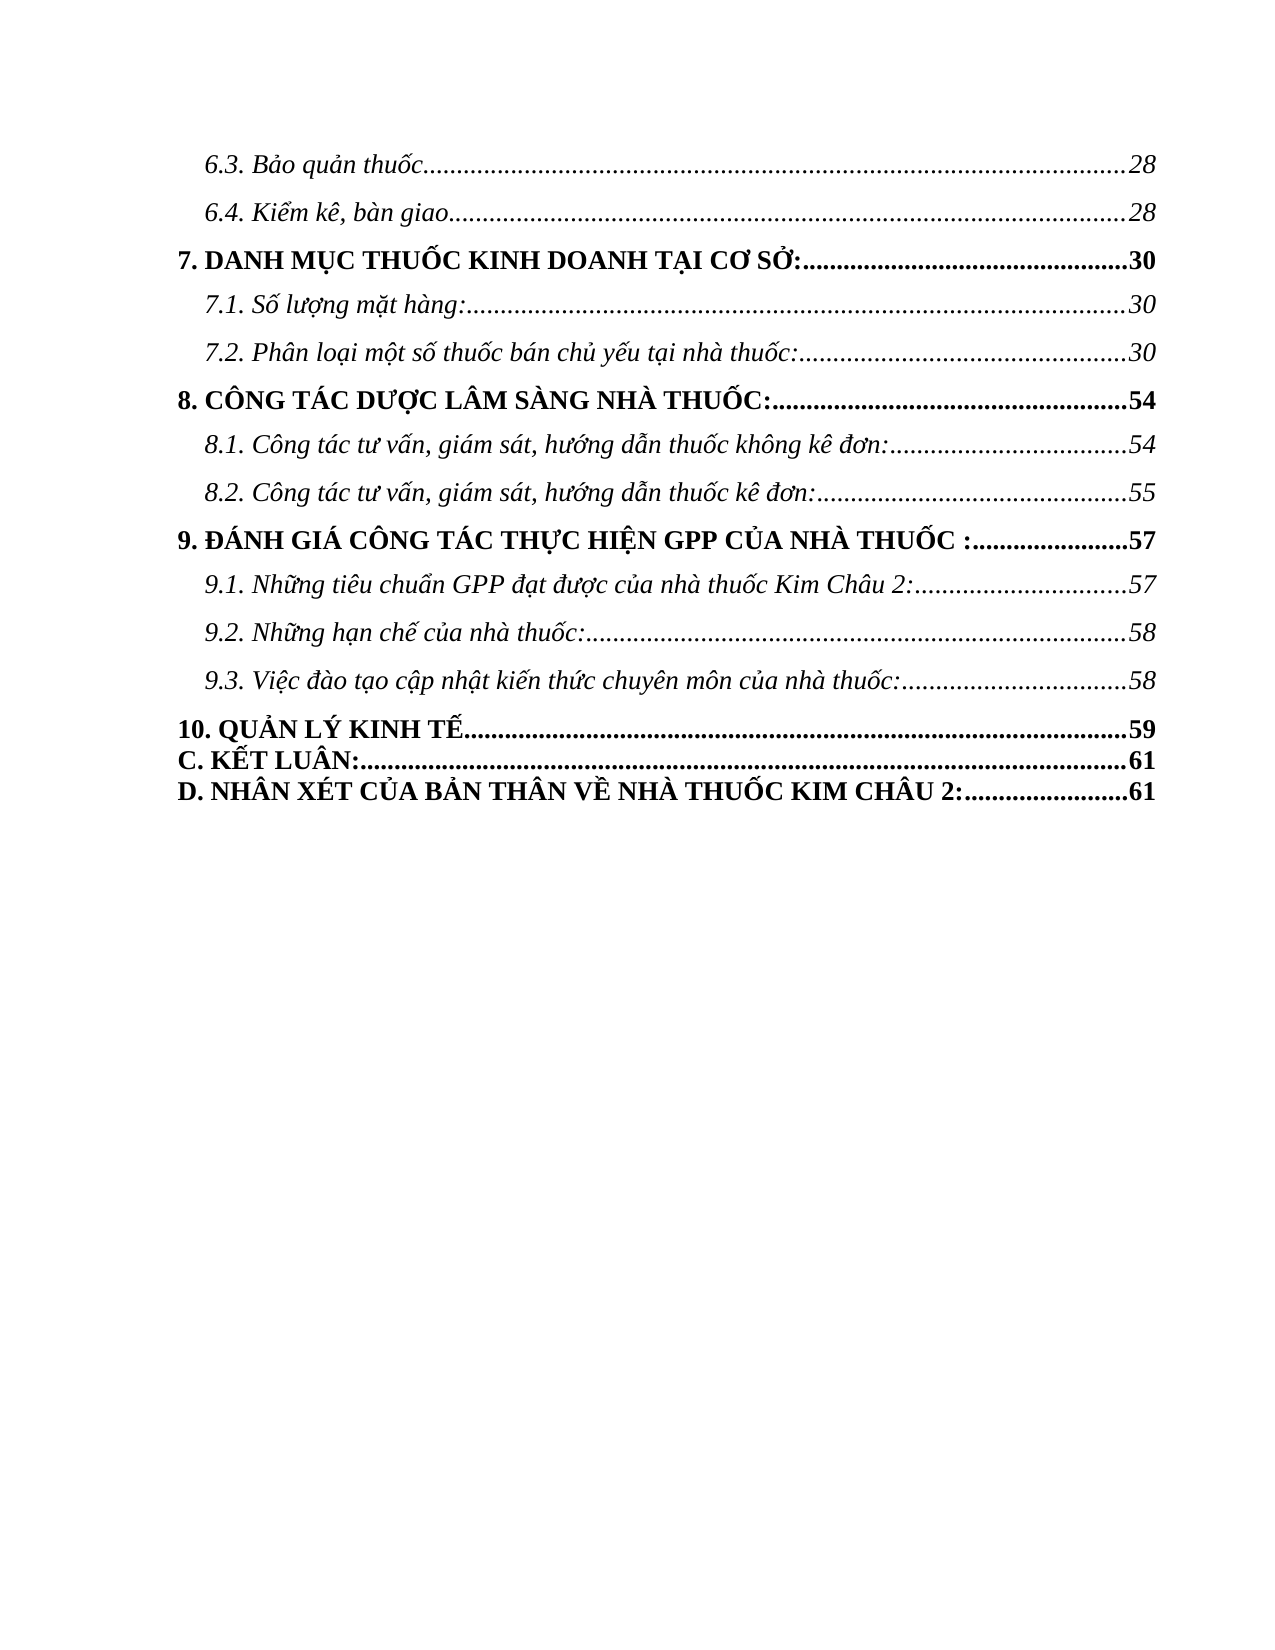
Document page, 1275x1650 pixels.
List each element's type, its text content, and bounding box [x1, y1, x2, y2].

text 9.1. Những tiêu chuẩn GPP đạt được của nhà thuốc Kim Châu 2: 57 [204, 568, 1157, 599]
text 9.2. Những hạn chế của nhà thuốc: 58 [204, 616, 1157, 647]
text 8.2. Công tác tư vấn, giám sát, hướng dẫn thuốc kê đơn: 55 [204, 476, 1157, 507]
text C. KẾT LUÂN: 61 [177, 744, 1157, 775]
text 10. QUẢN LÝ KINH TẾ 59 [177, 713, 1157, 744]
text 6.4. Kiểm kê, bàn giao 28 [204, 196, 1157, 227]
text D. NHÂN XÉT CỦA BẢN THÂN VỀ NHÀ THUỐC KIM CHÂU 2: 61 [177, 775, 1157, 806]
text 9. ĐÁNH GIÁ CÔNG TÁC THỰC HIỆN GPP CỦA NHÀ THUỐC : 57 [177, 524, 1157, 556]
text 9.3. Việc đào tạo cập nhật kiến thức chuyên môn của nhà thuốc: 58 [204, 664, 1157, 696]
text 7.1. Số lượng mặt hàng: 30 [204, 288, 1157, 319]
text 8.1. Công tác tư vấn, giám sát, hướng dẫn thuốc không kê đơn: 54 [204, 428, 1157, 459]
text 6.3. Bảo quản thuốc 28 [204, 148, 1157, 179]
text 7.2. Phân loại một số thuốc bán chủ yếu tại nhà thuốc: 30 [204, 336, 1157, 367]
text 7. DANH MỤC THUỐC KINH DOANH TẠI CƠ SỞ: 30 [177, 244, 1157, 275]
text 8. CÔNG TÁC DƯỢC LÂM SÀNG NHÀ THUỐC: 54 [177, 384, 1157, 415]
